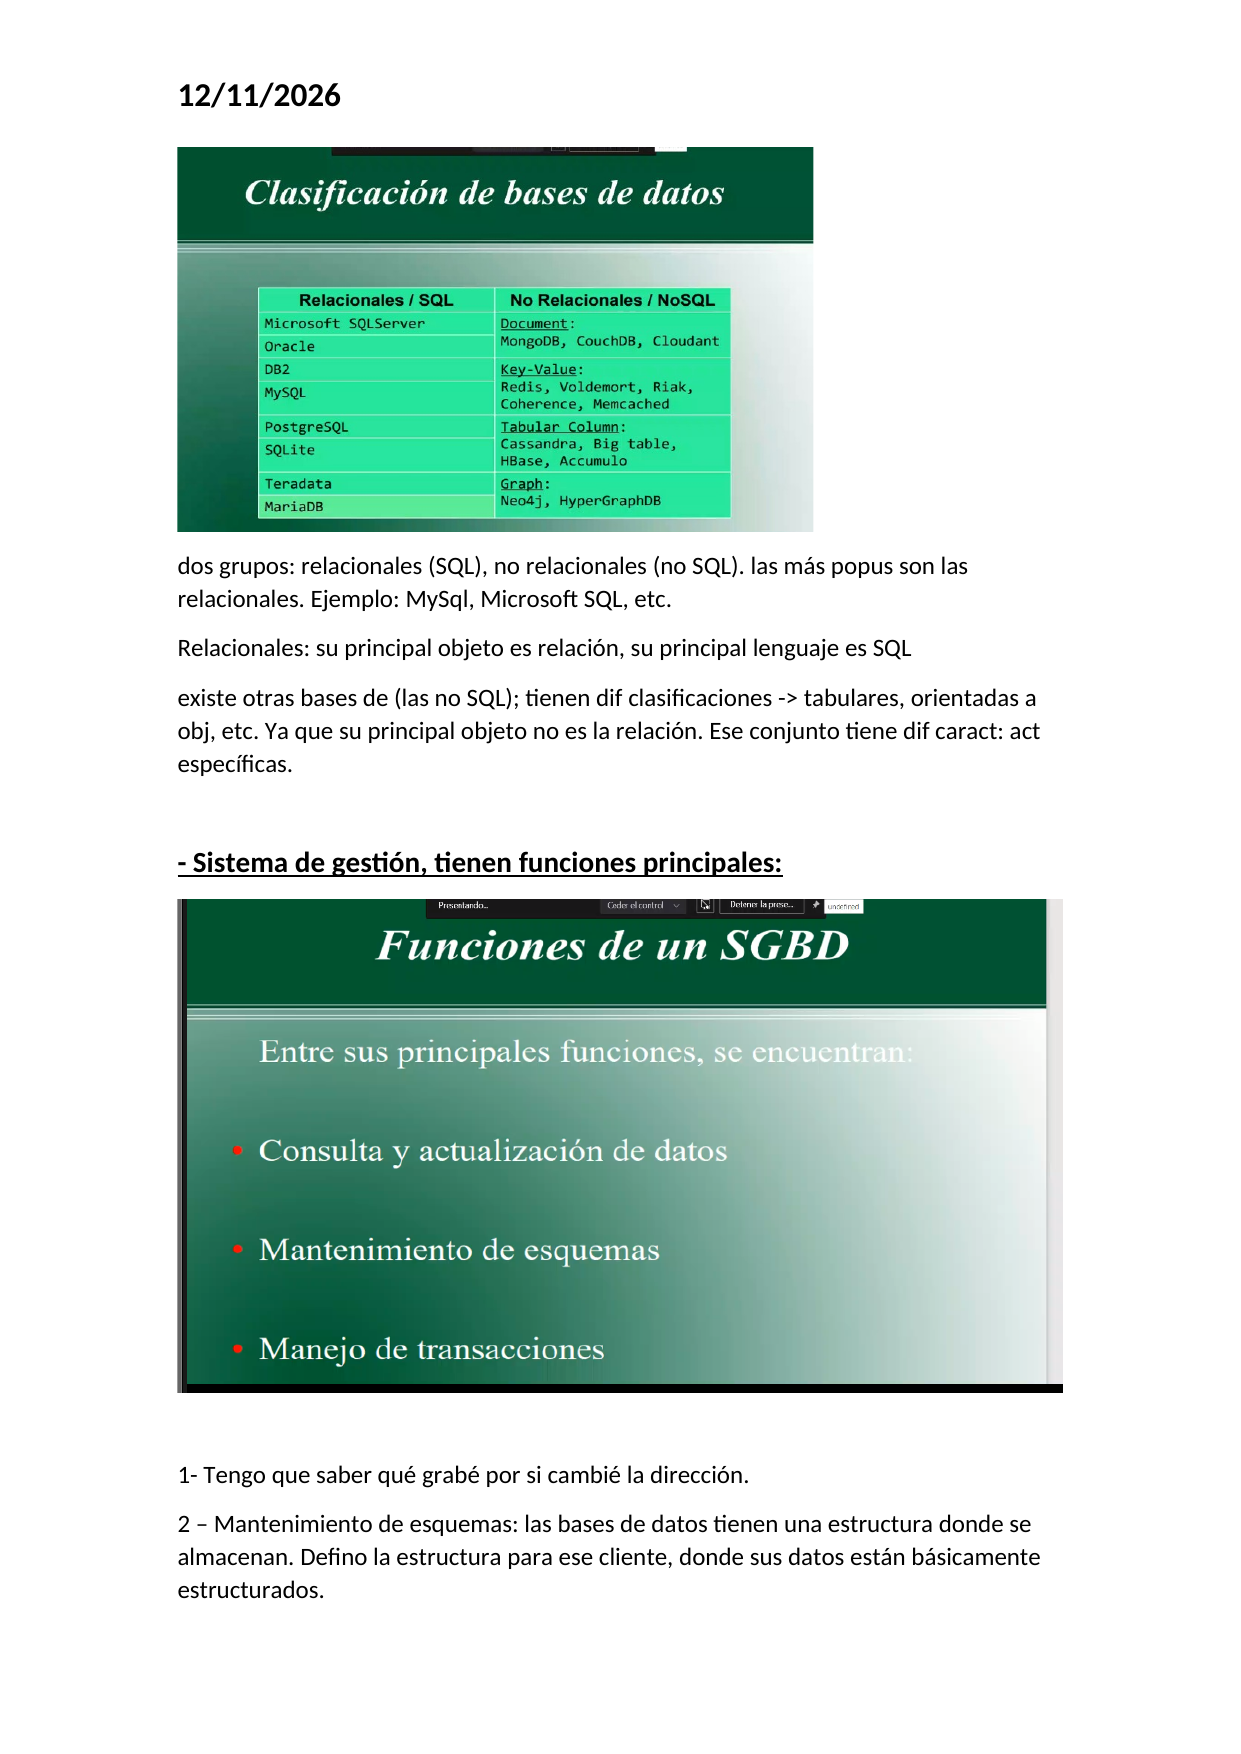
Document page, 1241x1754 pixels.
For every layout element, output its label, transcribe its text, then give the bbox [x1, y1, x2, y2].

text Relacionales: su principal objeto es relación, su principal lenguaje es SQL [177, 632, 1063, 663]
picture [177, 899, 1063, 1393]
text 1- Tengo que saber qué grabé por si cambié la dirección. [177, 1459, 1063, 1489]
text existe otras bases de (las no SQL); tienen dif clasificaciones -> tabulares, orientadas a obj, etc. Ya que su principal objeto no es la relación. Ese conjunto tiene dif caract: act específicas. [177, 682, 1063, 778]
picture [177, 147, 814, 532]
text - Sistema de gestión, tienen funciones principales: [177, 844, 1063, 880]
text dos grupos: relacionales (SQL), no relacionales (no SQL). las más popus son las relacionales. Ejemplo: MySql, Microsoft SQL, etc. [177, 550, 1063, 613]
text 2 – Mantenimiento de esquemas: las bases de datos tienen una estructura donde se almacenan. Defino la estructura para ese cliente, donde sus datos están básicamente estructurados. [177, 1508, 1063, 1605]
